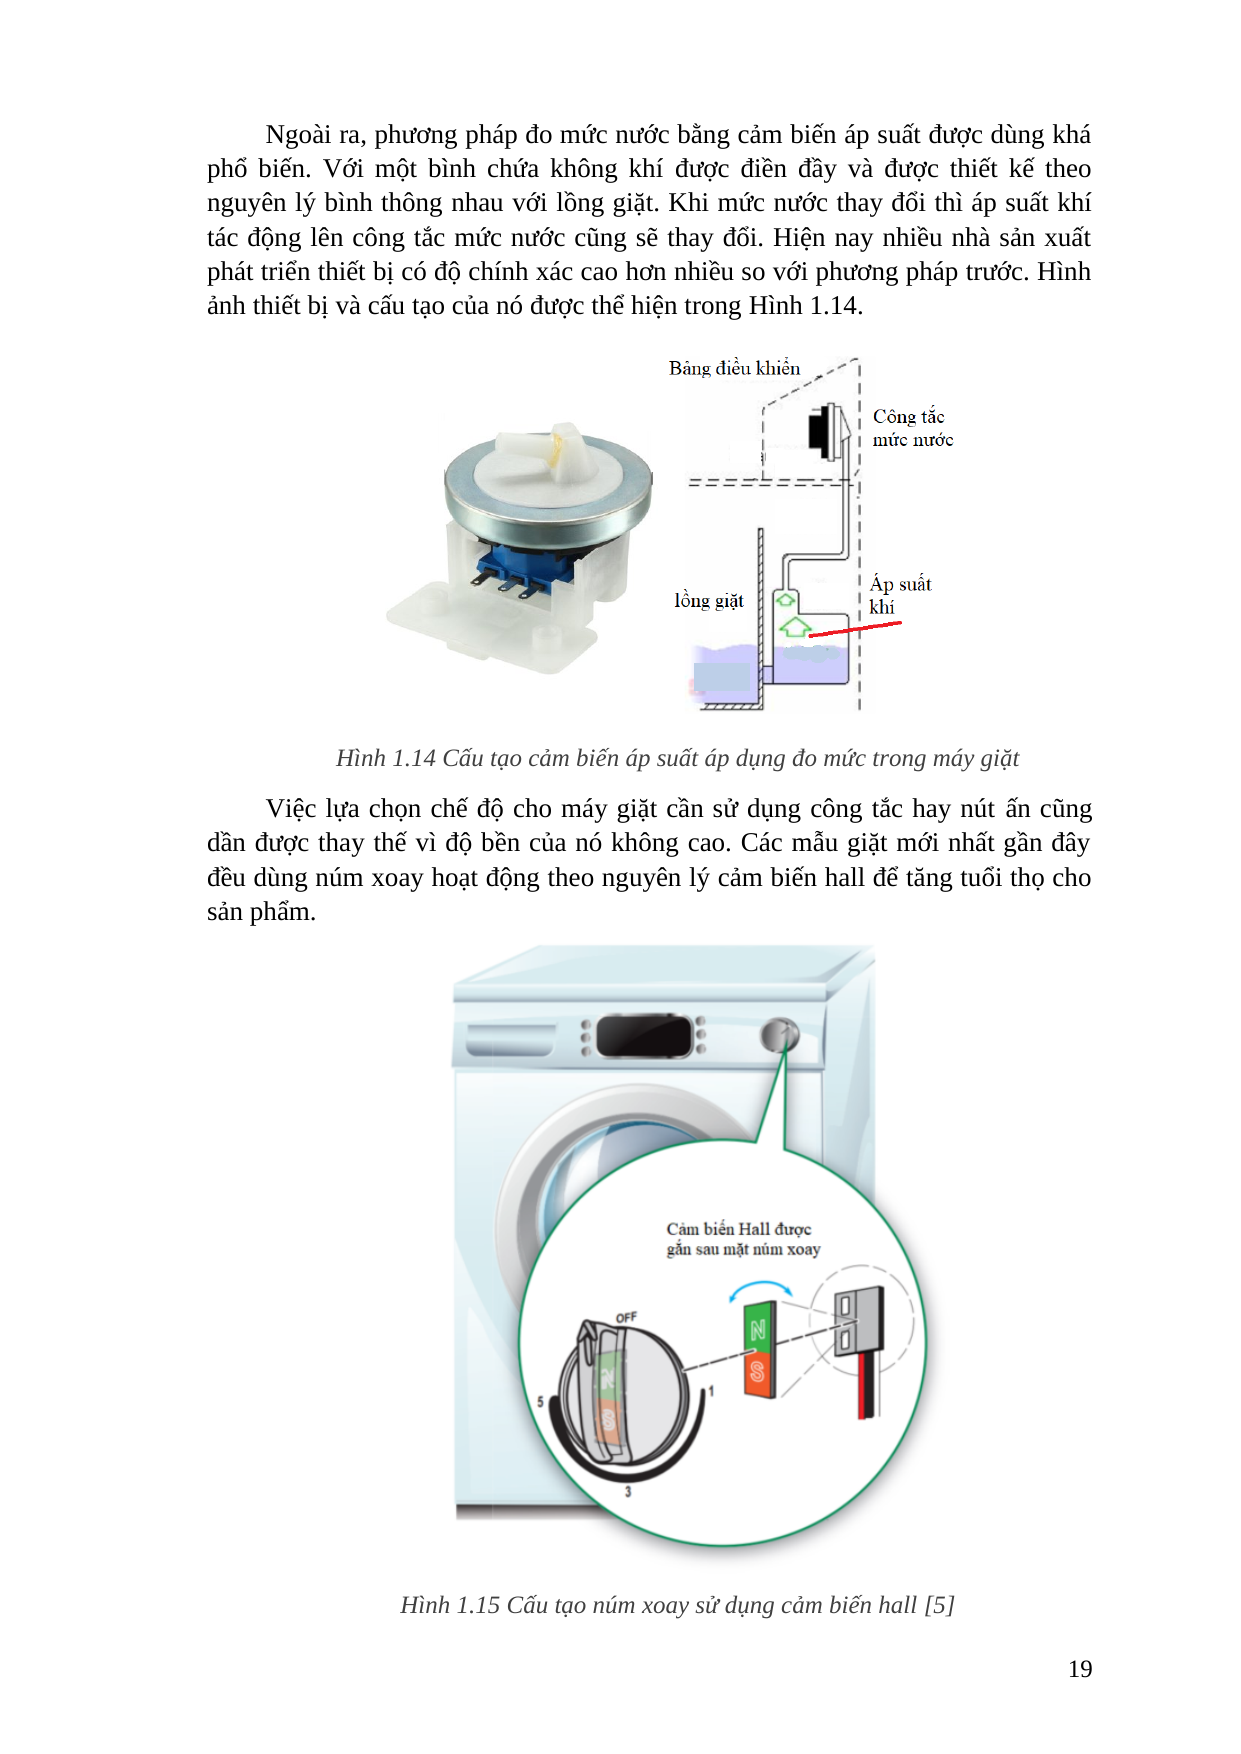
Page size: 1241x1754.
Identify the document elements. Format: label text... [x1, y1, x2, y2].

text Việc lựa chọn chế độ cho máy giặt cần sử dụng công tắc hay nút ấn cũng dần được thay thế vì độ bền của nó không cao. Các mẫu giặt mới nhất gần đây đều dùng núm xoay hoạt động theo nguyên lý cảm biến hall để tăng tuổi thọ cho sản phẩm. [207, 792, 1092, 926]
text Ngoài ra, phương pháp đo mức nước bằng cảm biến áp suất được dùng khá phổ biến. Với một bình chứa không khí được điền đầy và được thiết kế theo nguyên lý bình thông nhau với lồng giặt. Khi mức nước thay đổi thì áp suất khí tác động lên công tắc mức nước cũng sẽ thay đổi. Hiện nay nhiều nhà sản xuất phát triển thiết bị có độ chính xác cao hơn nhiều so với phương pháp trước. Hình ảnh thiết bị và cấu tạo của nó được thể hiện trong Hình 1.8. [207, 118, 1092, 320]
picture [392, 935, 966, 1581]
text Hình 1.14 Cấu tạo cảm biến áp suất áp dụng đo mức trong máy giặt [207, 743, 1092, 772]
picture [335, 329, 964, 734]
text Hình 1.15 Cấu tạo núm xoay sử dụng cảm biến hall [207, 1590, 1092, 1619]
